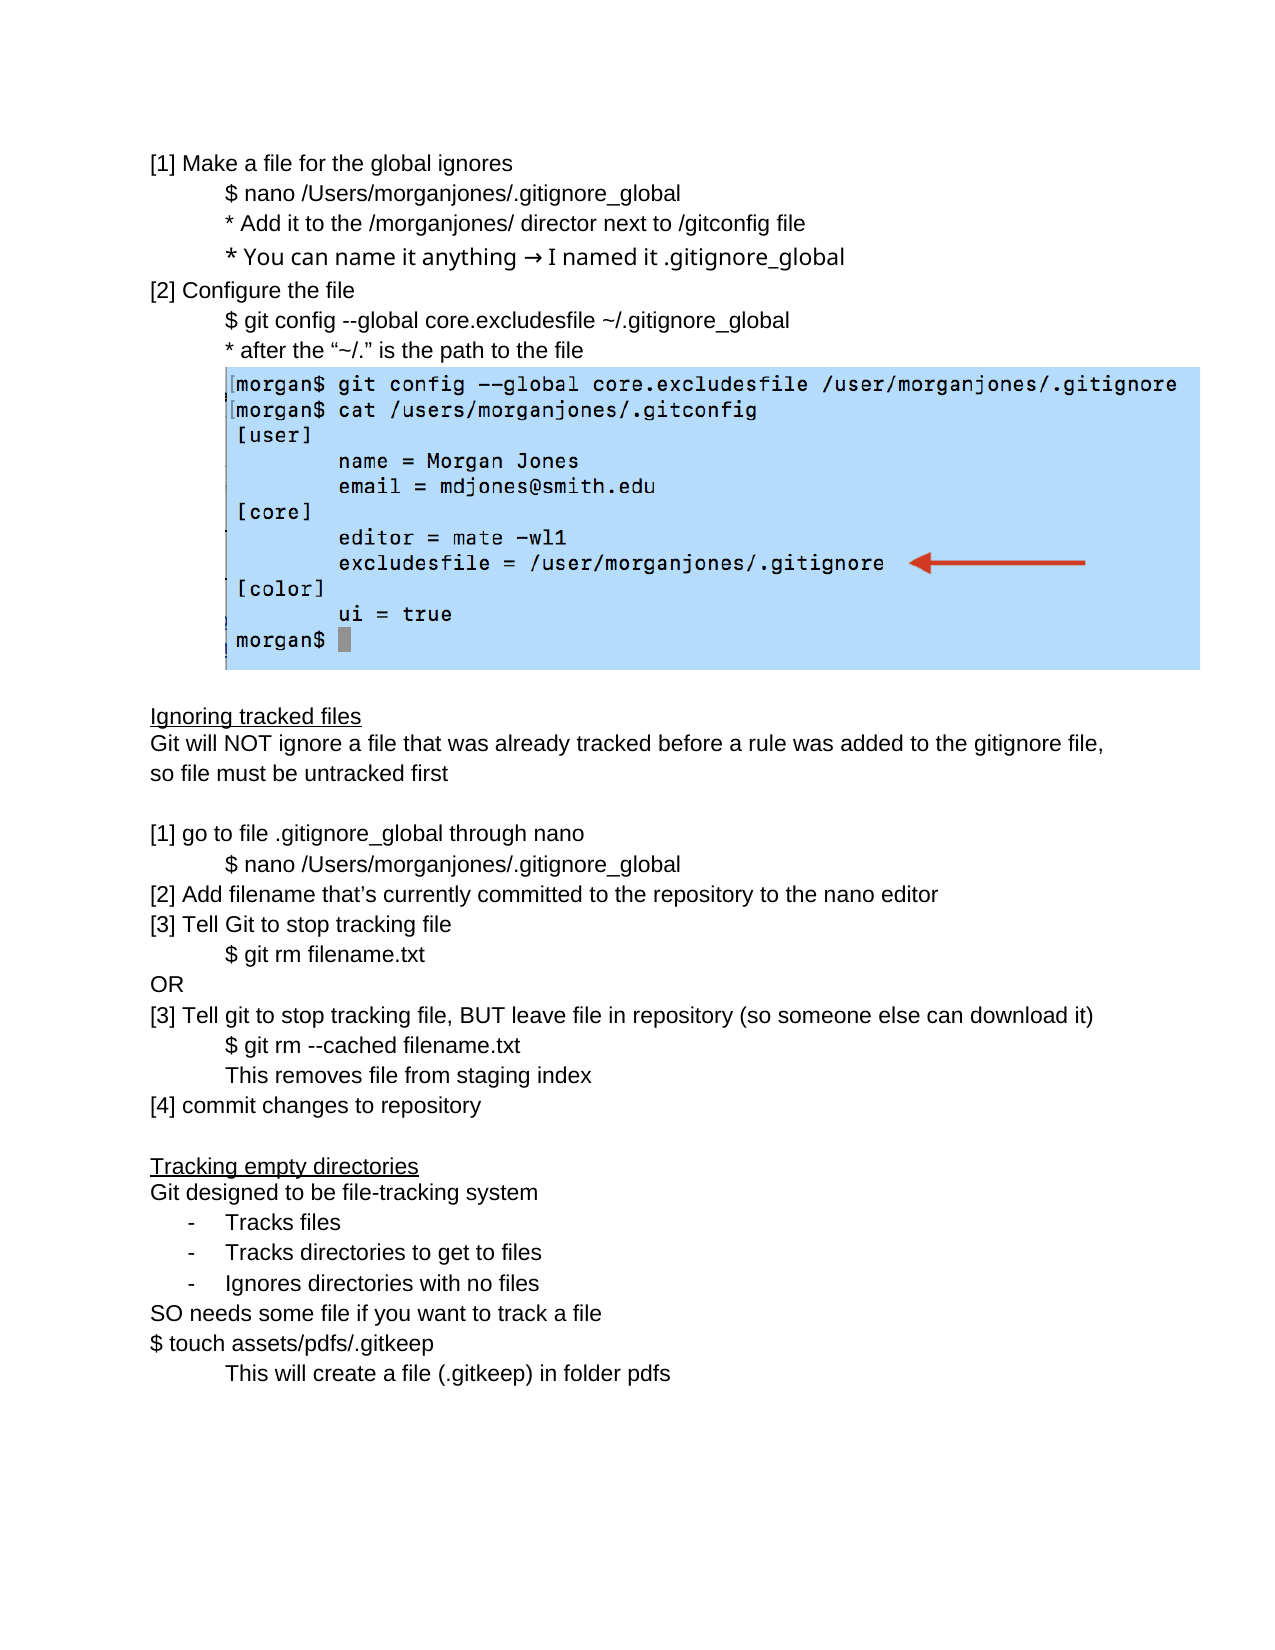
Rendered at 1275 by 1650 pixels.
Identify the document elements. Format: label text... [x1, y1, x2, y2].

text [4] commit changes to repository [150, 1092, 1125, 1118]
text [1] Make a file for the global ignores [150, 150, 1125, 176]
subtitle Tracking empty directories [150, 1153, 1125, 1179]
text OR [150, 971, 1125, 998]
text [2] Configure the file [150, 277, 1125, 303]
picture [225, 367, 1200, 670]
text [3] Tell git to stop tracking file, BUT leave file in repository (so someone else can download it) [150, 1002, 1125, 1028]
text $ nano /Users/morganjones/.gitignore_global [150, 180, 1125, 207]
text Git will NOT ignore a file that was already tracked before a rule was added to the gitignore file, so file must be untracked first [150, 730, 1125, 786]
text $ touch assets/pdfs/.gitkeep [150, 1330, 1125, 1356]
list Tracks directories to get to files [187, 1239, 1125, 1266]
text [1] go to file .gitignore_global through nano [150, 820, 1125, 847]
text * You can name it anything → I named it .gitignore_global [150, 241, 1125, 272]
text Git designed to be file-tracking system [150, 1179, 1125, 1205]
list Ignores directories with no files [187, 1269, 1125, 1296]
list Tracks files [187, 1209, 1125, 1236]
text $ git config --global core.excludesfile ~/.gitignore_global [150, 307, 1125, 333]
subtitle Ignoring tracked files [150, 703, 1125, 730]
text $ git rm filename.txt [150, 941, 1125, 967]
text * Add it to the /morganjones/ director next to /gitconfig file [150, 210, 1125, 237]
text $ git rm --cached filename.txt [150, 1032, 1125, 1058]
text This will create a file (.gitkeep) in folder pdfs [150, 1360, 1125, 1387]
text * after the “~/.” is the path to the file [150, 337, 1125, 363]
text SO needs some file if you want to track a file [150, 1300, 1125, 1326]
text This removes file from staging index [150, 1062, 1125, 1088]
text [3] Tell Git to stop tracking file [150, 911, 1125, 937]
text [2] Add filename that’s currently committed to the repository to the nano editor [150, 881, 1125, 907]
text $ nano /Users/morganjones/.gitignore_global [150, 851, 1125, 877]
